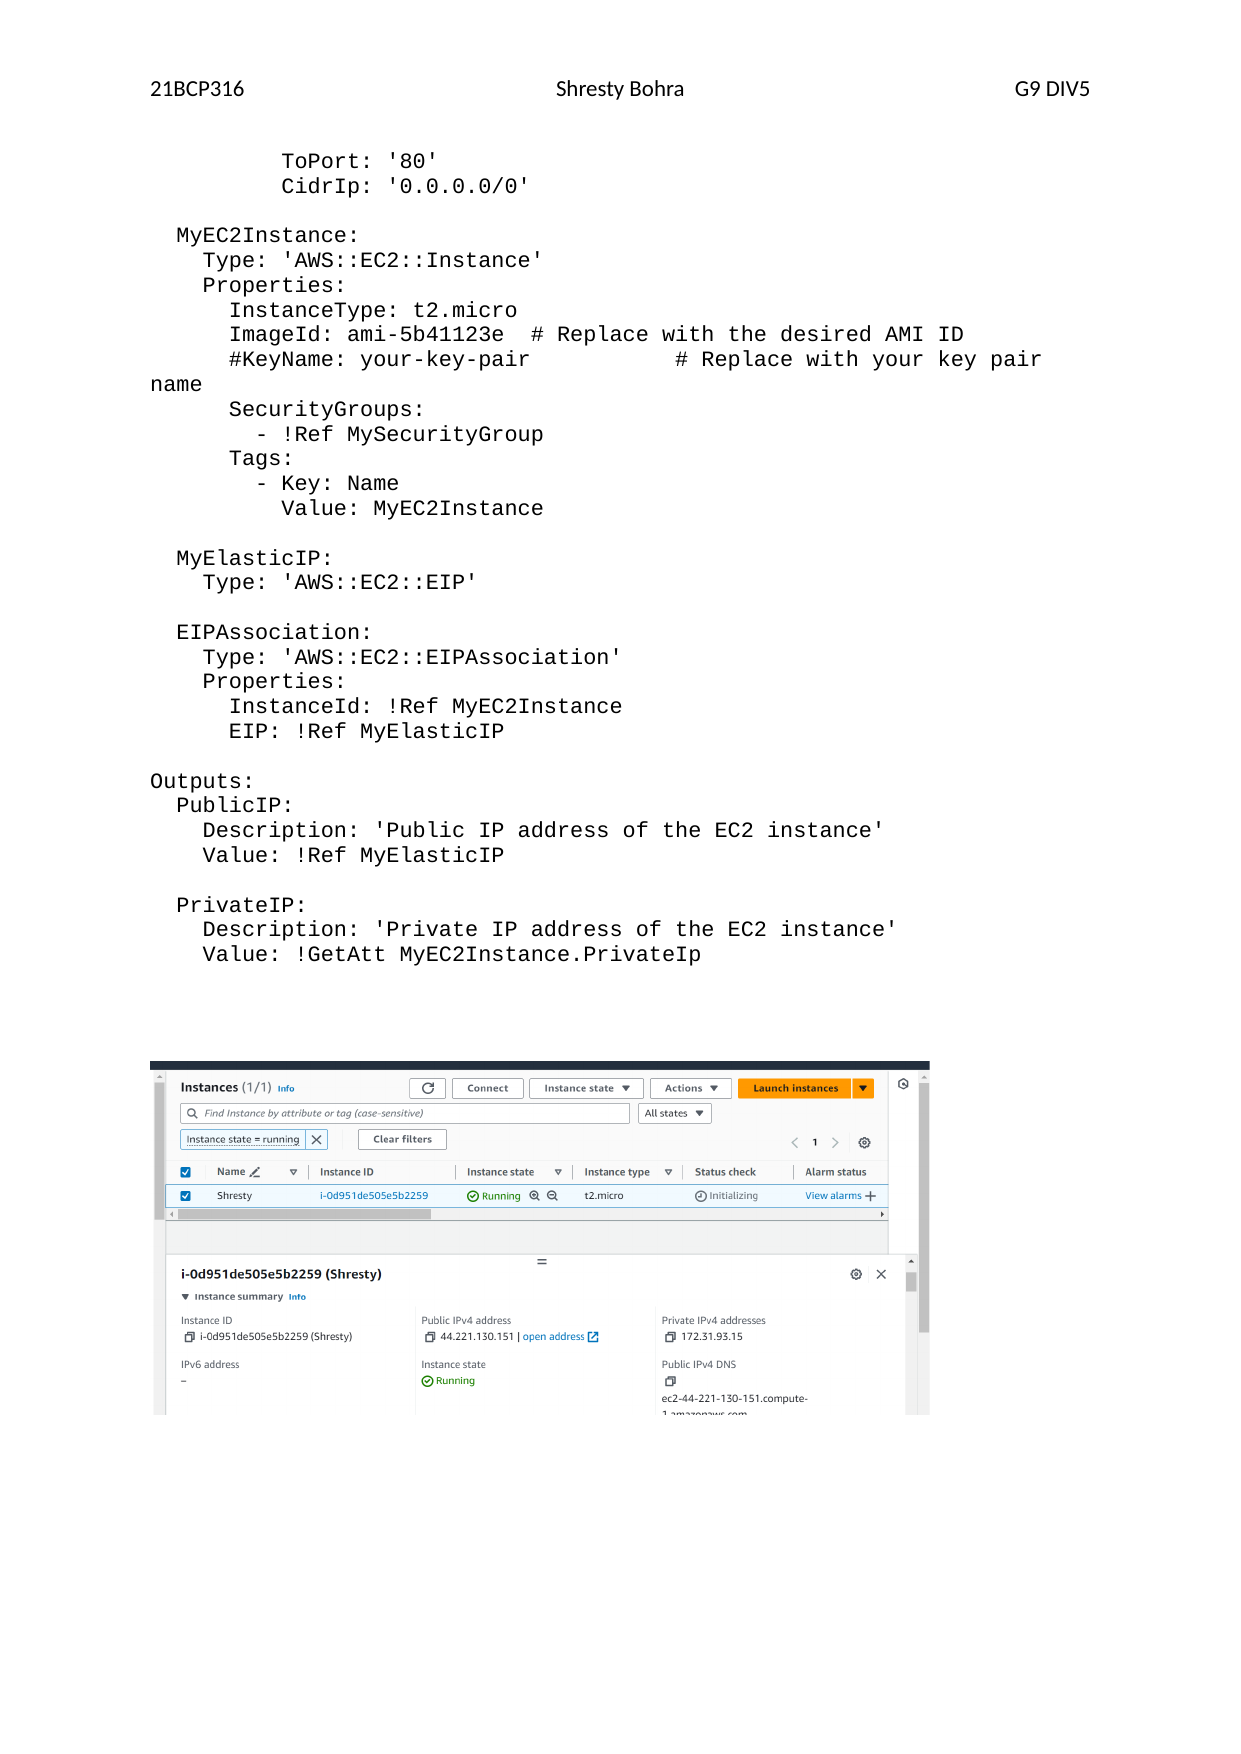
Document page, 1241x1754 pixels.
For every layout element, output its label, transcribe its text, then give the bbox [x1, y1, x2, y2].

text Value: MyEC2Instance [150, 497, 1090, 522]
text SecurityGroups: [150, 398, 1090, 423]
text Properties: [150, 671, 1090, 695]
text PublicIP: [150, 794, 1090, 819]
text Description: 'Private IP address of the EC2 instance' [150, 918, 1090, 943]
text - !Ref MySecurityGroup [150, 423, 1090, 447]
text - Key: Name [150, 472, 1090, 497]
text MyEC2Instance: [150, 224, 1090, 249]
text EIPAssociation: [150, 621, 1090, 646]
picture [150, 1061, 930, 1415]
text Value: !GetAtt MyEC2Instance.PrivateIp [150, 943, 1090, 968]
text Type: 'AWS::EC2::Instance' [150, 249, 1090, 274]
text CidrIp: '0.0.0.0/0' [150, 175, 1090, 199]
text Outputs: [150, 770, 1090, 794]
text Description: 'Public IP address of the EC2 instance' [150, 819, 1090, 844]
text PrivateIP: [150, 894, 1090, 918]
text InstanceId: !Ref MyEC2Instance [150, 695, 1090, 720]
text Tags: [150, 447, 1090, 472]
text Type: 'AWS::EC2::EIPAssociation' [150, 646, 1090, 671]
text InstanceType: t2.micro [150, 299, 1090, 323]
text EIP: !Ref MyElasticIP [150, 720, 1090, 745]
text ToPort: '80' [150, 150, 1090, 175]
text Type: 'AWS::EC2::EIP' [150, 571, 1090, 596]
text #KeyName: your-key-pair # Replace with your key pair name [150, 348, 1090, 398]
text MyElasticIP: [150, 547, 1090, 571]
text Value: !Ref MyElasticIP [150, 844, 1090, 869]
text Properties: [150, 274, 1090, 299]
text ImageId: ami-5b41123e # Replace with the desired AMI ID [150, 323, 1090, 348]
